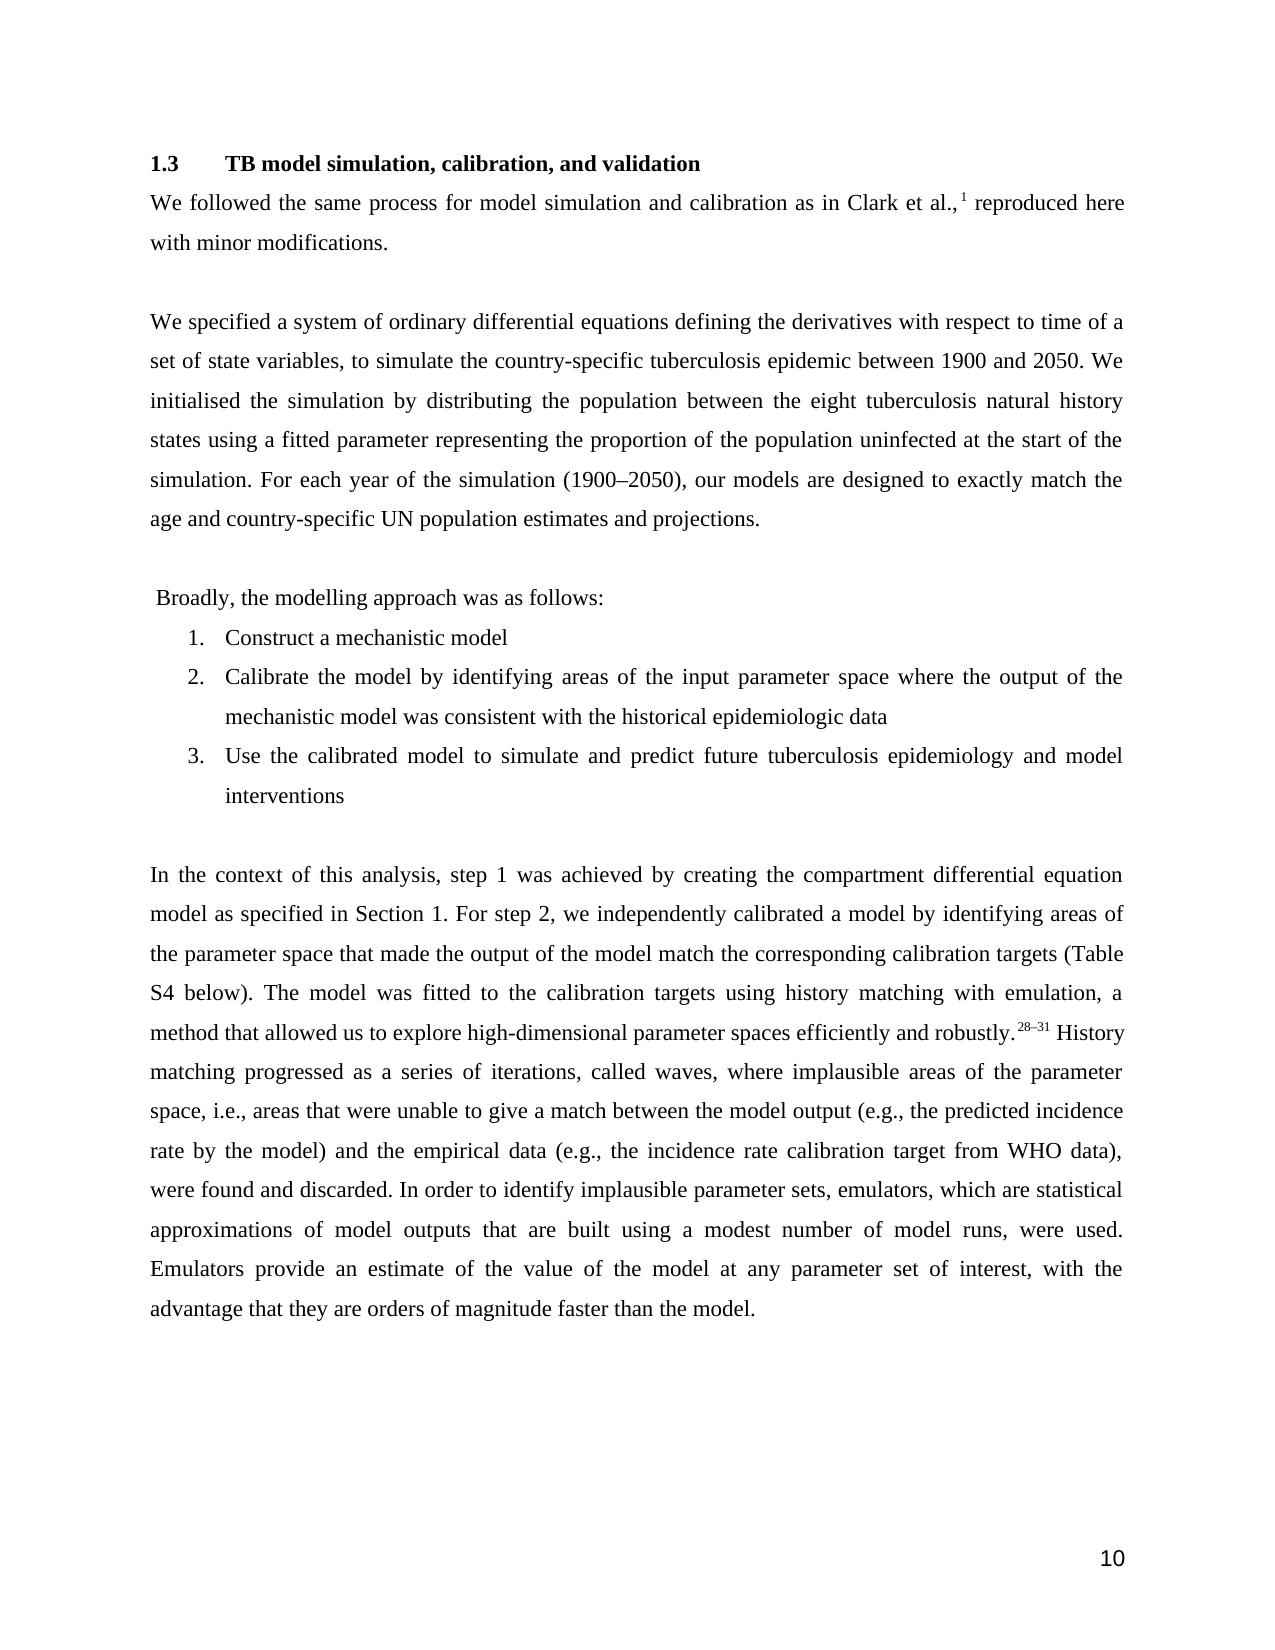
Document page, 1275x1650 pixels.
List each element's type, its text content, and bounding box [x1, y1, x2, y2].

list Use the calibrated model to simulate and predict future tuberculosis epidemiology and model interventions [187, 742, 1125, 808]
list Calibrate the model by identifying areas of the input parameter space where the output of the mechanistic model was consistent with the historical epidemiologic data [187, 663, 1125, 729]
text In the context of this analysis, step 1 was achieved by creating the compartment differential equation model as specified in Section 1. For step 2, we independently calibrated a model by identifying areas of the parameter space that made the output of the model match the corresponding calibration targets (Table S4 below). The model was fitted to the calibration targets using history matching with emulation, a method that allowed us to explore high-dimensional parameter spaces efficiently and robustly.28–31 History matching progressed as a series of iterations, called waves, where implausible areas of the parameter space, i.e., areas that were unable to give a match between the model output (e.g., the predicted incidence rate by the model) and the empirical data (e.g., the incidence rate calibration target from WHO data), were found and discarded. In order to identify implausible parameter sets, emulators, which are statistical approximations of model outputs that are built using a modest number of model runs, were used. Emulators provide an estimate of the value of the model at any parameter set of interest, with the advantage that they are orders of magnitude faster than the model. [150, 861, 1125, 1321]
text We specified a system of ordinary differential equations defining the derivatives with respect to time of a set of state variables, to simulate the country-specific tuberculosis epidemic between 1900 and 2050. We initialised the simulation by distributing the population between the eight tuberculosis natural history states using a fitted parameter representing the proportion of the population uninfected at the start of the simulation. For each year of the simulation (1900–2050), our models are designed to exactly match the age and country-specific UN population estimates and projections. [150, 308, 1125, 532]
subtitle 1.3 TB model simulation, calibration, and validation [150, 150, 1131, 176]
text Broadly, the modelling approach was as follows: [150, 584, 1125, 611]
list Construct a mechanistic model [187, 624, 1125, 650]
text We followed the same process for model simulation and calibration as in Clark et al.,1 reproduced here with minor modifications. [150, 189, 1125, 255]
